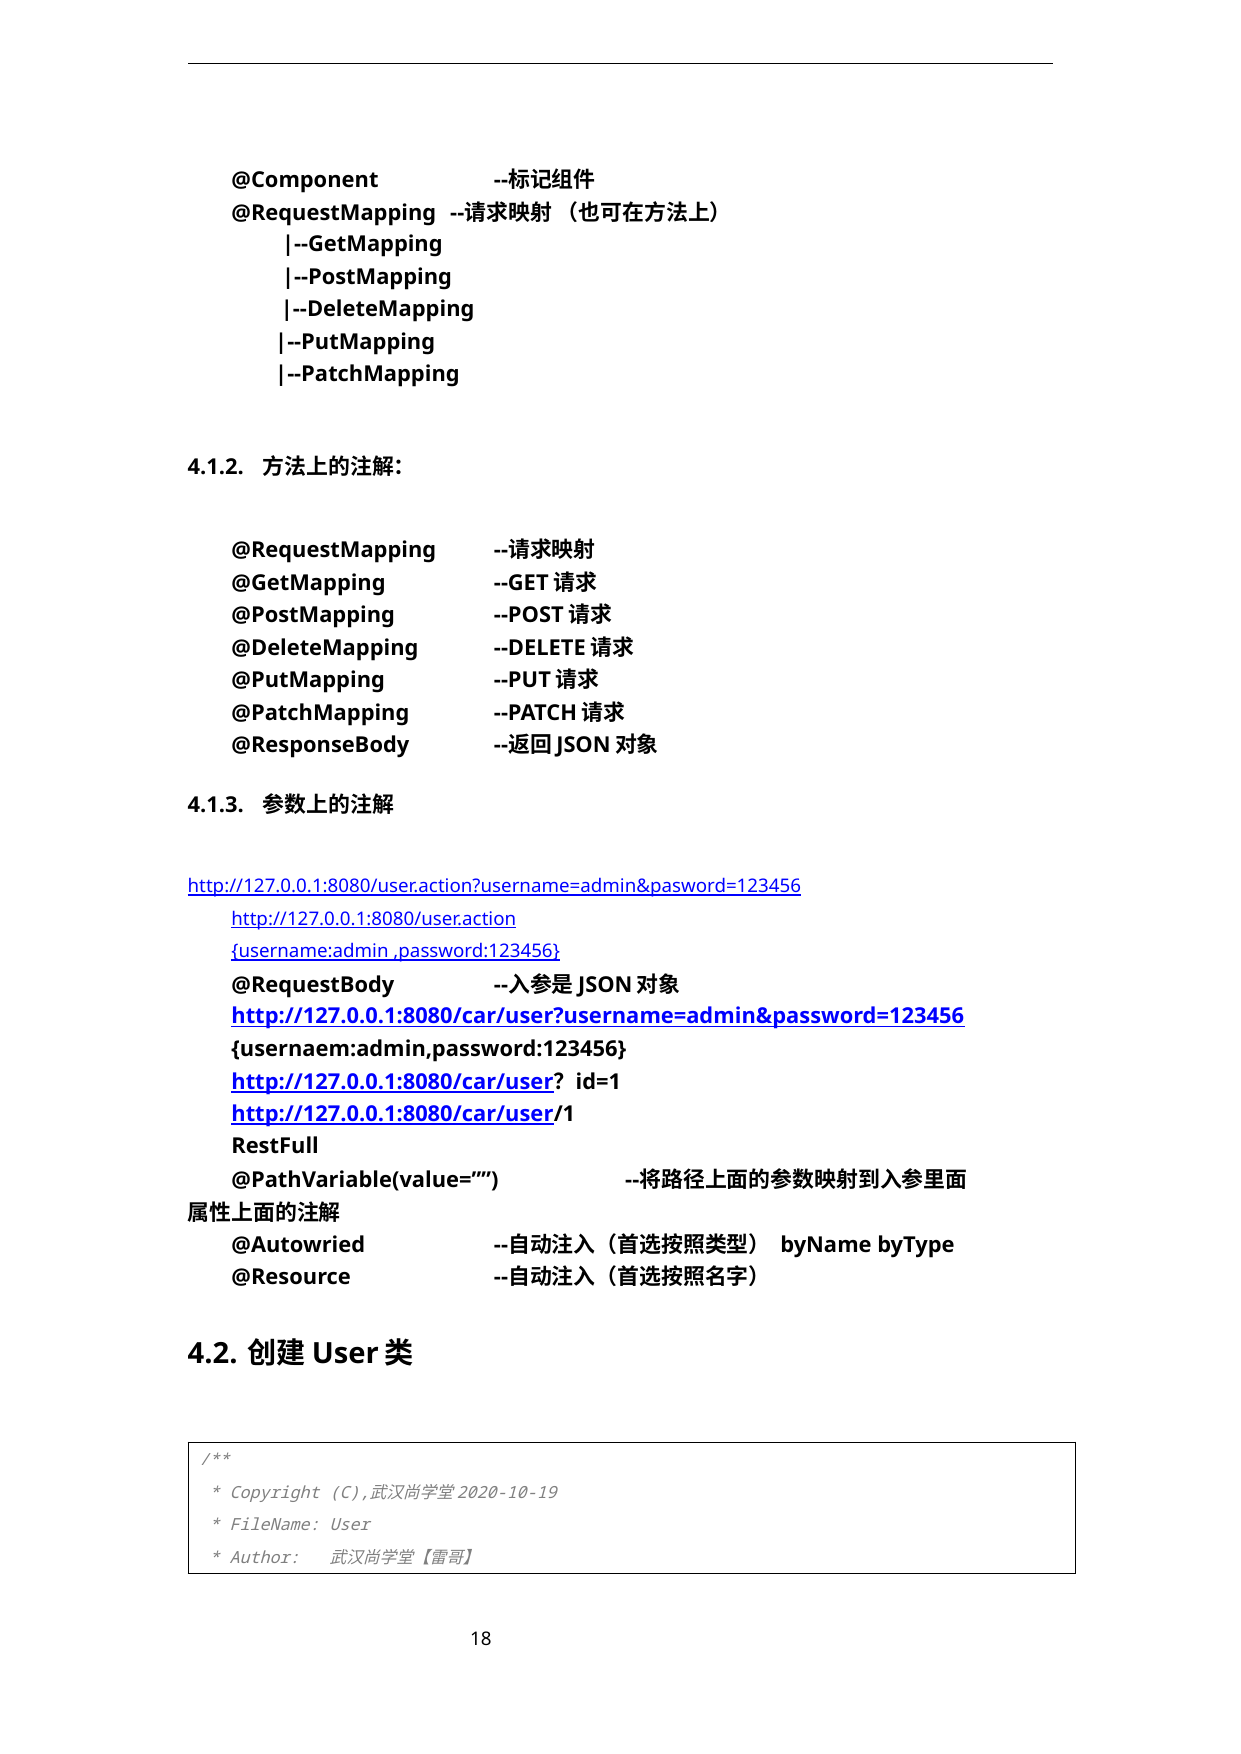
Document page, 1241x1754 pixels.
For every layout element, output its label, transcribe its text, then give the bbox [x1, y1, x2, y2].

list @Component --标记组件 [187, 162, 1053, 194]
text @Resource --自动注入（首选按照名字） [187, 1259, 1053, 1292]
text |--PatchMapping [231, 357, 1053, 389]
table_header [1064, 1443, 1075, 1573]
text http://127.0.0.1:8080/user.action?username=admin&pasword=123456 [187, 869, 1053, 902]
text @PostMapping --POST请求 [187, 597, 1053, 629]
text |--PostMapping [187, 259, 1053, 292]
list @RequestMapping --请求映射 （也可在方法上） [187, 194, 1053, 227]
text http://127.0.0.1:8080/car/user？id=1 [187, 1064, 1053, 1097]
subtitle 参数上的注解 [187, 786, 1053, 819]
text http://127.0.0.1:8080/car/user?username=admin&password=123456 [187, 999, 1053, 1032]
text @RequestMapping --请求映射 [187, 532, 1053, 564]
text |--PutMapping [231, 324, 1053, 357]
text @ResponseBody --返回JSON对象 [187, 727, 1053, 759]
text 属性上面的注解 [187, 1194, 1053, 1227]
text @PutMapping --PUT请求 [187, 662, 1053, 694]
text @Autowried --自动注入（首选按照类型） byName byType [187, 1227, 1053, 1259]
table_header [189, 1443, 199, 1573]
text @DeleteMapping --DELETE请求 [187, 629, 1053, 662]
subtitle 创建User类 [187, 1319, 1053, 1384]
text {usernaem:admin,password:123456} [187, 1032, 1053, 1064]
text @PathVariable(value=””) --将路径上面的参数映射到入参里面 [187, 1162, 1053, 1194]
text http://127.0.0.1:8080/user.action [187, 902, 1053, 934]
text @RequestBody --入参是JSON对象 [187, 967, 1053, 999]
text |--GetMapping [187, 227, 1053, 259]
text @PatchMapping --PATCH请求 [187, 694, 1053, 727]
text @GetMapping --GET请求 [187, 564, 1053, 597]
text http://127.0.0.1:8080/car/user/1 [187, 1097, 1053, 1129]
subtitle 方法上的注解： [187, 449, 1053, 482]
text |--DeleteMapping [231, 292, 1053, 324]
text RestFull [187, 1129, 1053, 1162]
text {username:admin ,password:123456} [187, 934, 1053, 967]
